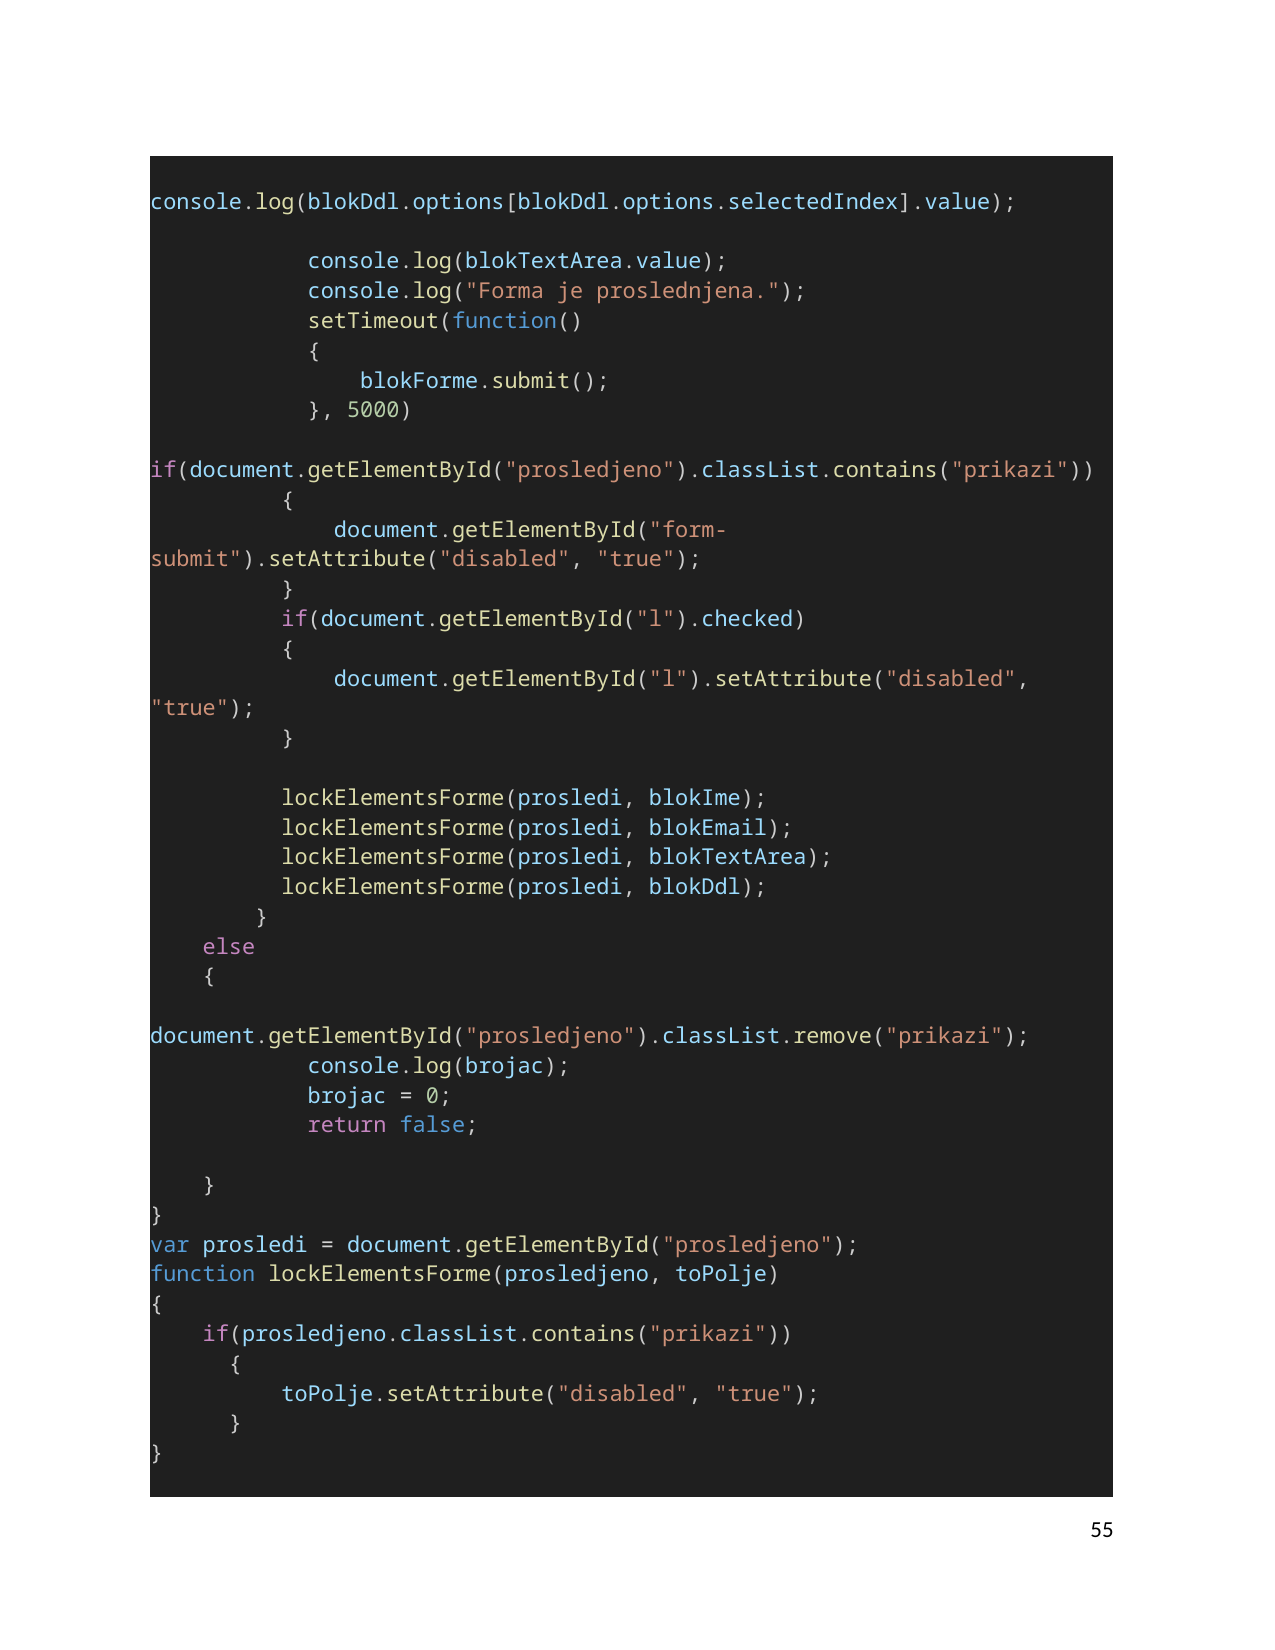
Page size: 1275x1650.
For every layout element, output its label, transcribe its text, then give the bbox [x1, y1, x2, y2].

text } [150, 722, 1113, 752]
text if(document.getElementById("l").checked) [150, 603, 1113, 633]
text lockElementsForme(prosledi, blokIme); [150, 782, 1113, 811]
text } [150, 1437, 1113, 1467]
text document.getElementById("form-submit").setAttribute("disabled", "true"); [150, 513, 1113, 573]
text if(document.getElementById("prosledjeno").classList.contains("prikazi")) [150, 424, 1113, 484]
text { [150, 335, 1113, 364]
text } [150, 1407, 1113, 1437]
text } [150, 1169, 1113, 1199]
text console.log("Forma je proslednjena."); [150, 275, 1113, 305]
text else [150, 931, 1113, 960]
text } [150, 573, 1113, 603]
text function lockElementsForme(prosledjeno, toPolje) [150, 1258, 1113, 1288]
text } [150, 901, 1113, 931]
text { [150, 1348, 1113, 1377]
text }, 5000) [150, 394, 1113, 424]
text blokForme.submit(); [150, 364, 1113, 394]
text var prosledi = document.getElementById("prosledjeno"); [150, 1228, 1113, 1258]
text lockElementsForme(prosledi, blokTextArea); [150, 841, 1113, 871]
text if(prosledjeno.classList.contains("prikazi")) [150, 1318, 1113, 1348]
text console.log(blokTextArea.value); [150, 245, 1113, 275]
text lockElementsForme(prosledi, blokEmail); [150, 811, 1113, 841]
text brojac = 0; [150, 1079, 1113, 1109]
text { [150, 484, 1113, 513]
text document.getElementById("prosledjeno").classList.remove("prikazi"); [150, 990, 1113, 1050]
text } [150, 1199, 1113, 1228]
text return false; [150, 1109, 1113, 1139]
text console.log(brojac); [150, 1050, 1113, 1079]
text { [150, 960, 1113, 990]
text toPolje.setAttribute("disabled", "true"); [150, 1377, 1113, 1407]
text console.log(blokDdl.options[blokDdl.options.selectedIndex].value); [150, 156, 1113, 216]
text { [150, 633, 1113, 662]
text document.getElementById("l").setAttribute("disabled", "true"); [150, 662, 1113, 722]
text { [150, 1288, 1113, 1318]
text lockElementsForme(prosledi, blokDdl); [150, 871, 1113, 901]
text setTimeout(function() [150, 305, 1113, 335]
